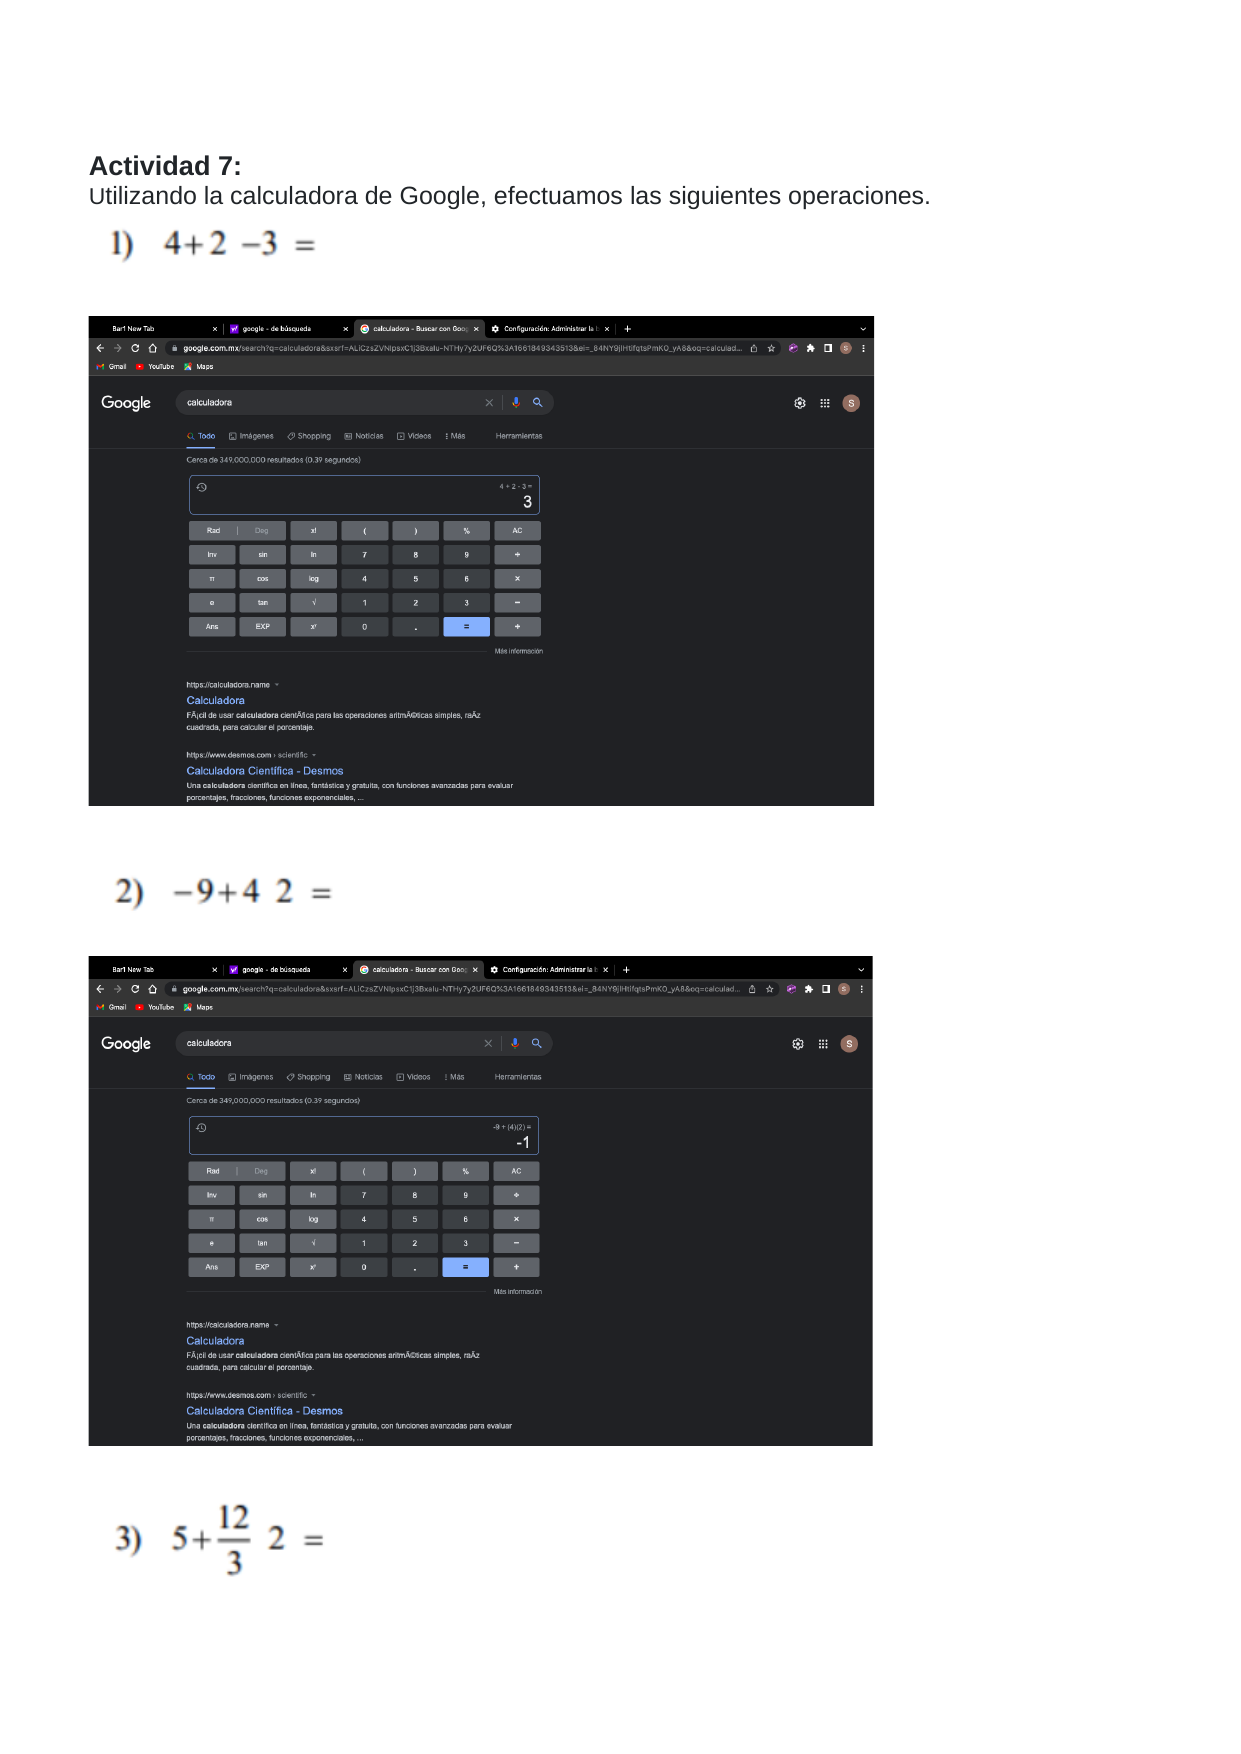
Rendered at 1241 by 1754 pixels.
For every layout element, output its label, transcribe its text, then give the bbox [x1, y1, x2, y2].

picture [88, 1498, 381, 1583]
picture [88, 857, 372, 930]
text Utilizando la calculadora de Google, efectuamos las siguientes operaciones. [88, 181, 1090, 210]
picture [88, 210, 353, 290]
picture [88, 956, 873, 1446]
text Actividad 7: [88, 150, 1090, 181]
picture [88, 316, 875, 806]
